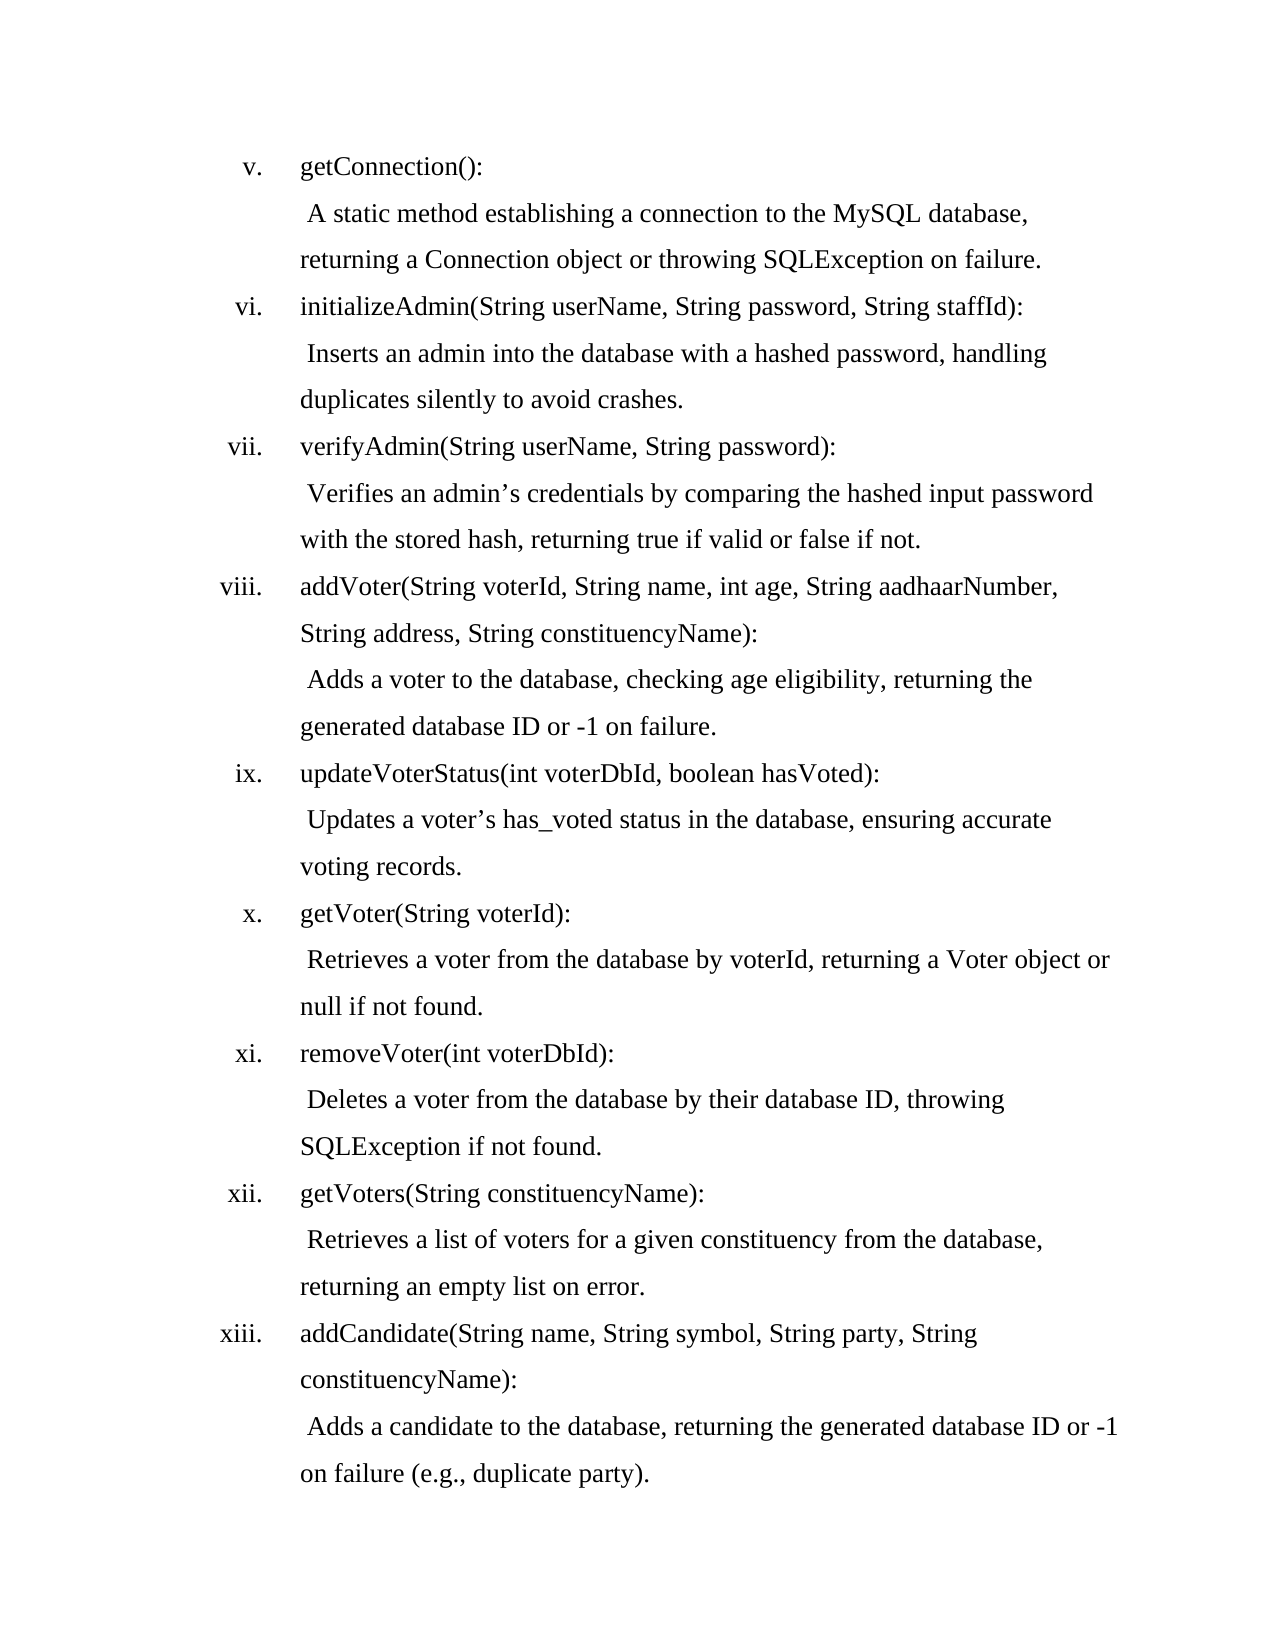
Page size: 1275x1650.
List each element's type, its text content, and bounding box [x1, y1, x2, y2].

list addVoter(String voterId, String name, int age, String aadhaarNumber, String address, String constituencyName): Adds a voter to the database, checking age eligibility, returning the generated database ID or -1 on failure. [262, 570, 1125, 741]
list addCandidate(String name, String symbol, String party, String constituencyName): Adds a candidate to the database, returning the generated database ID or -1 on failure (e.g., duplicate party). [262, 1317, 1125, 1488]
list removeVoter(int voterDbId): Deletes a voter from the database by their database ID, throwing SQLException if not found. [262, 1037, 1125, 1161]
list verifyAdmin(String userName, String password): Verifies an admin’s credentials by comparing the hashed input password with the stored hash, returning true if valid or false if not. [262, 430, 1125, 554]
list updateVoterStatus(int voterDbId, boolean hasVoted): Updates a voter’s has_voted status in the database, ensuring accurate voting records. [262, 757, 1125, 881]
list initializeAdmin(String userName, String password, String staffId): Inserts an admin into the database with a hashed password, handling duplicates silently to avoid crashes. [262, 290, 1125, 414]
list getVoter(String voterId): Retrieves a voter from the database by voterId, returning a Voter object or null if not found. [262, 897, 1125, 1021]
list getConnection(): A static method establishing a connection to the MySQL database, returning a Connection object or throwing SQLException on failure. [262, 150, 1125, 274]
list getVoters(String constituencyName): Retrieves a list of voters for a given constituency from the database, returning an empty list on error. [262, 1177, 1125, 1301]
